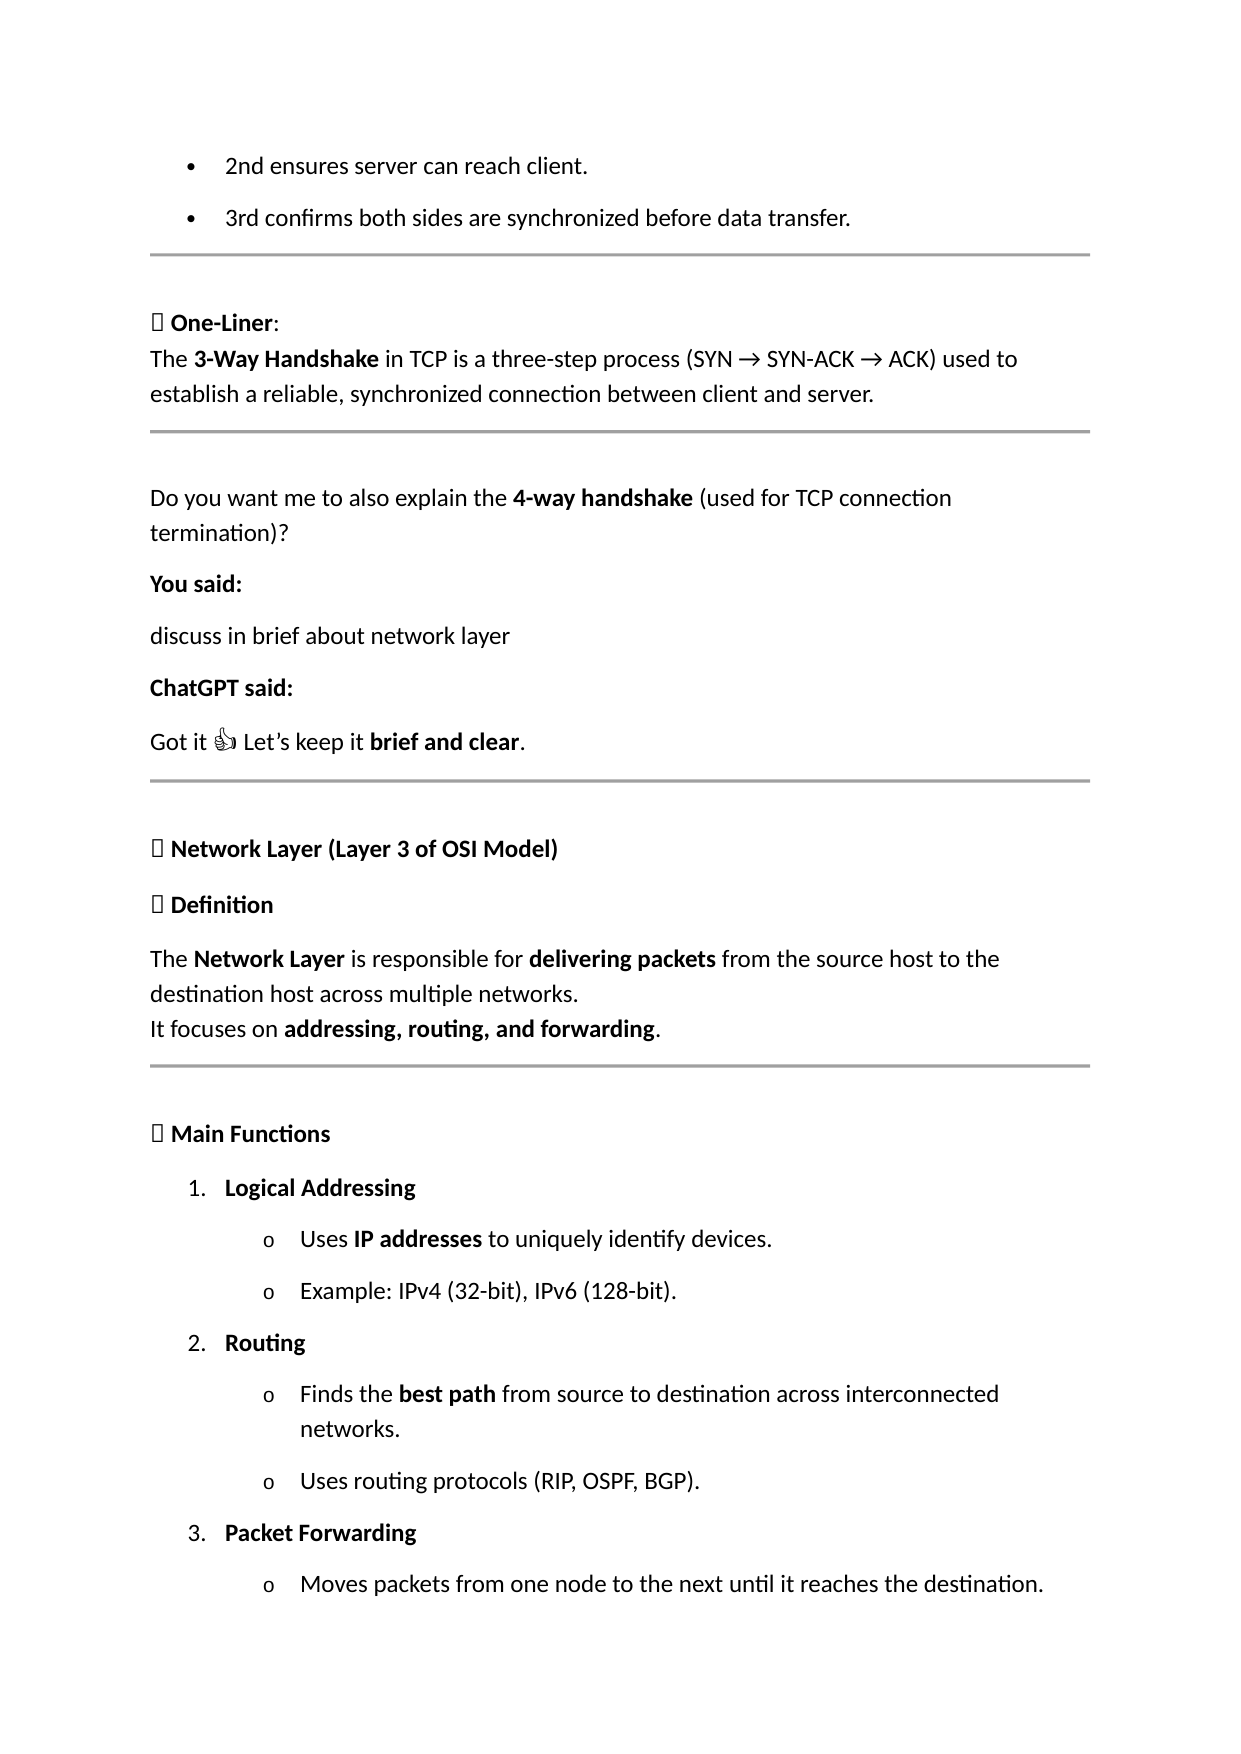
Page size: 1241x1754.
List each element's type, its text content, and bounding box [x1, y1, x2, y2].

text Do you want me to also explain the 4-way handshake (used for TCP connection termination)? [150, 482, 1090, 547]
text 🌐 Network Layer (Layer 3 of OSI Model) [150, 831, 1090, 865]
list Finds the best path from source to destination across interconnected networks. [262, 1378, 1090, 1444]
text discuss in brief about network layer [150, 620, 1090, 651]
list 3rd confirms both sides are synchronized before data transfer. [187, 202, 1090, 232]
list 2nd ensures server can reach client. [187, 150, 1090, 181]
text 🔑 Main Functions [150, 1116, 1090, 1150]
list Routing [187, 1327, 1090, 1357]
text ChatGPT said: [150, 672, 1090, 702]
text The Network Layer is responsible for delivering packets from the source host to the destination host across multiple networks. It focuses on addressing, routing, and forwarding. [150, 943, 1090, 1043]
list Moves packets from one node to the next until it reaches the destination. [262, 1568, 1090, 1599]
text You said: [150, 568, 1090, 599]
text ✅ One-Liner: The 3-Way Handshake in TCP is a three-step process (SYN → SYN-ACK → ACK) used to establish a reliable, synchronized connection between client and server. [150, 305, 1090, 409]
list Logical Addressing [187, 1172, 1090, 1202]
text 📌 Definition [150, 887, 1090, 921]
list Packet Forwarding [187, 1517, 1090, 1547]
list Uses routing protocols (RIP, OSPF, BGP). [262, 1465, 1090, 1496]
list Uses IP addresses to uniquely identify devices. [262, 1223, 1090, 1254]
list Example: IPv4 (32-bit), IPv6 (128-bit). [262, 1275, 1090, 1306]
text Got it 👍 Let’s keep it brief and clear. [150, 723, 1090, 758]
